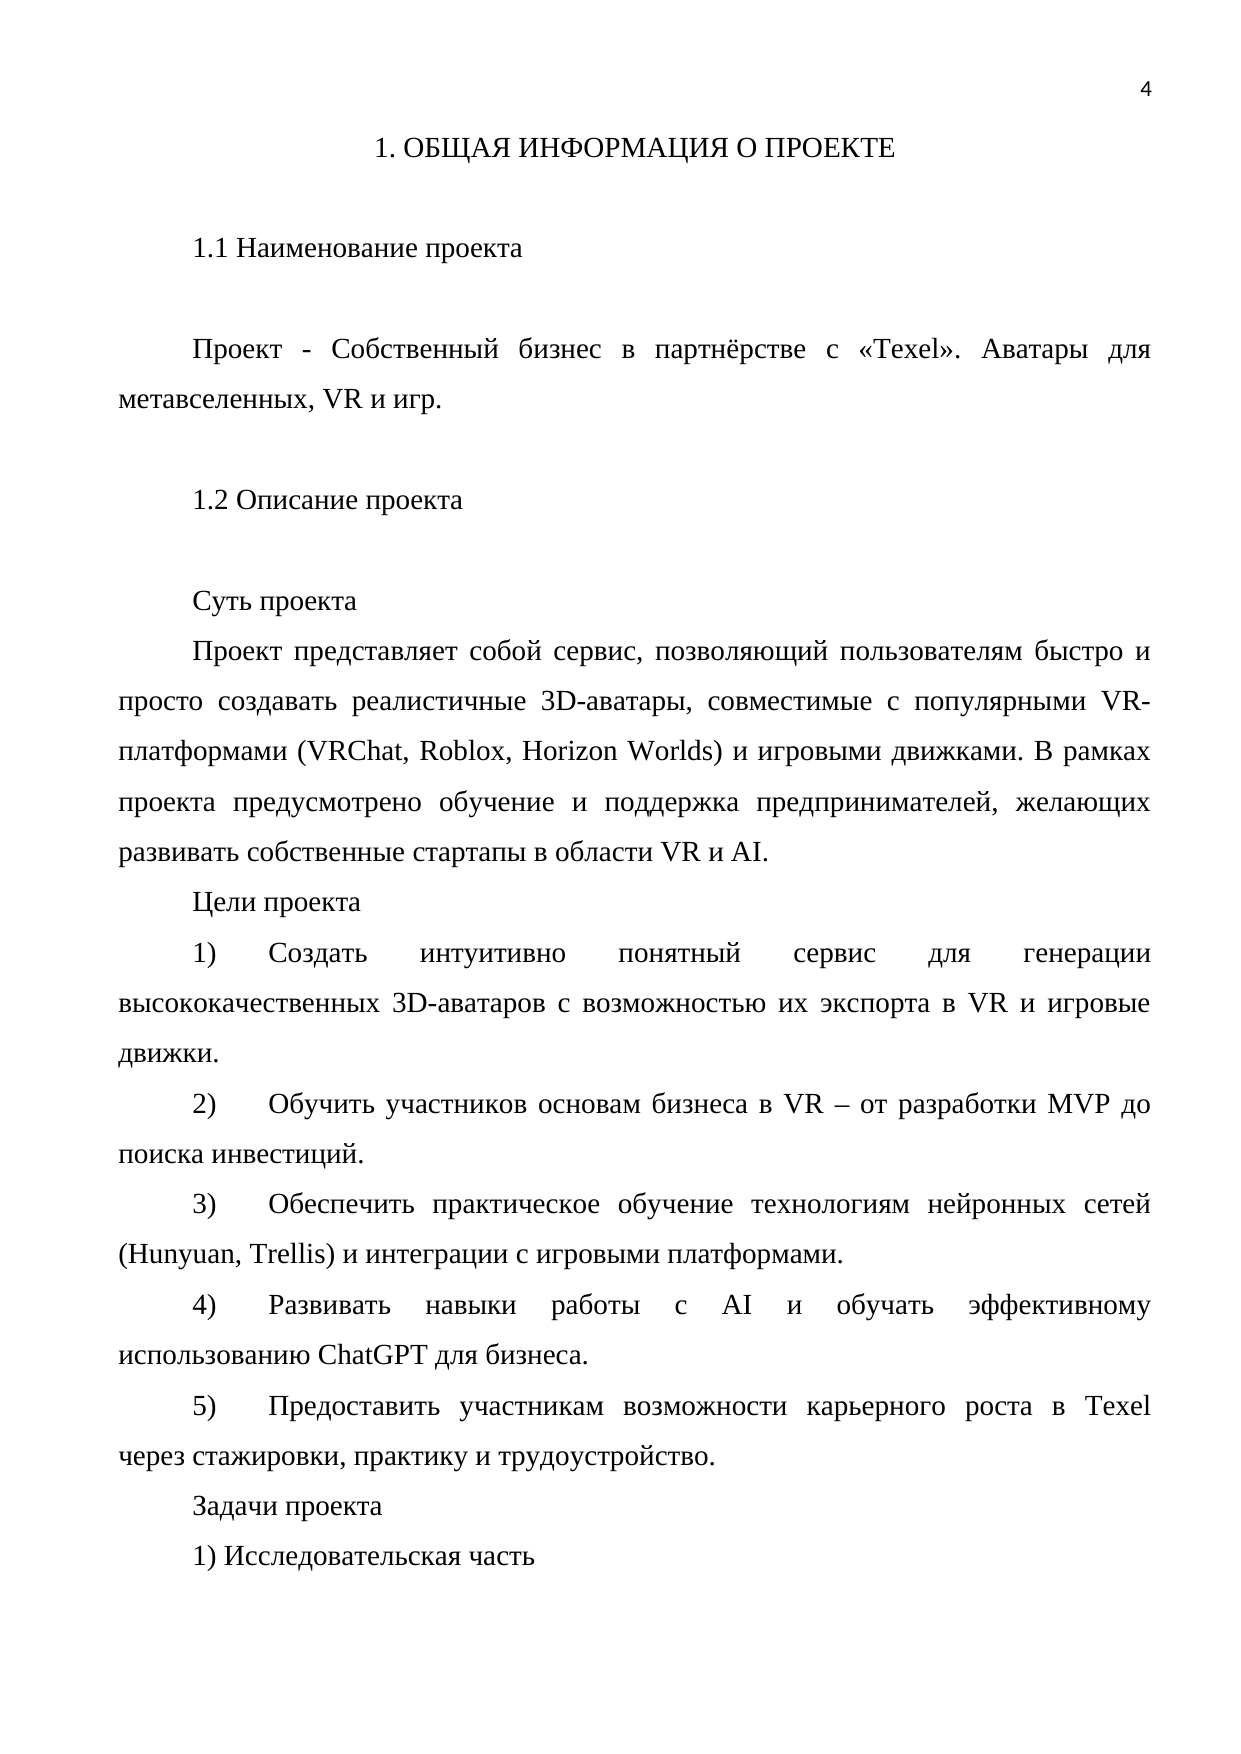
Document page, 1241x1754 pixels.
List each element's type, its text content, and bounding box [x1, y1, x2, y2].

subtitle 1. ОБЩАЯ ИНФОРМАЦИЯ О ПРОЕКТЕ [118, 130, 1152, 163]
text Цели проекта [118, 884, 1152, 918]
text Задачи проекта [118, 1488, 1152, 1522]
list Обеспечить практическое обучение технологиям нейронных сетей (Hunyuan, Trellis) и интеграции с игровыми платформами. [118, 1186, 1152, 1270]
list Предоставить участникам возможности карьерного роста в Texel через стажировки, практику и трудоустройство. [118, 1388, 1152, 1471]
text 1) Исследовательская часть [118, 1538, 1152, 1572]
text Проект представляет собой сервис, позволяющий пользователям быстро и просто создавать реалистичные 3D-аватары, совместимые с популярными VR-платформами (VRChat, Roblox, Horizon Worlds) и игровыми движками. В рамках проекта предусмотрено обучение и поддержка предпринимателей, желающих развивать собственные стартапы в области VR и AI. [118, 633, 1152, 868]
list Создать интуитивно понятный сервис для генерации высококачественных 3D-аватаров с возможностью их экспорта в VR и игровые движки. [118, 935, 1152, 1069]
list Обучить участников основам бизнеса в VR – от разработки MVP до поиска инвестиций. [118, 1086, 1152, 1169]
list Развивать навыки работы с AI и обучать эффективному использованию ChatGPT для бизнеса. [118, 1287, 1152, 1371]
text Суть проекта [118, 583, 1152, 616]
subtitle 1.1 Наименование проекта [118, 230, 1152, 264]
subtitle 1.2 Описание проекта [118, 482, 1152, 516]
text Проект - Собственный бизнес в партнёрстве с «Texel». Аватары для метавселенных, VR и игр. [118, 331, 1152, 415]
